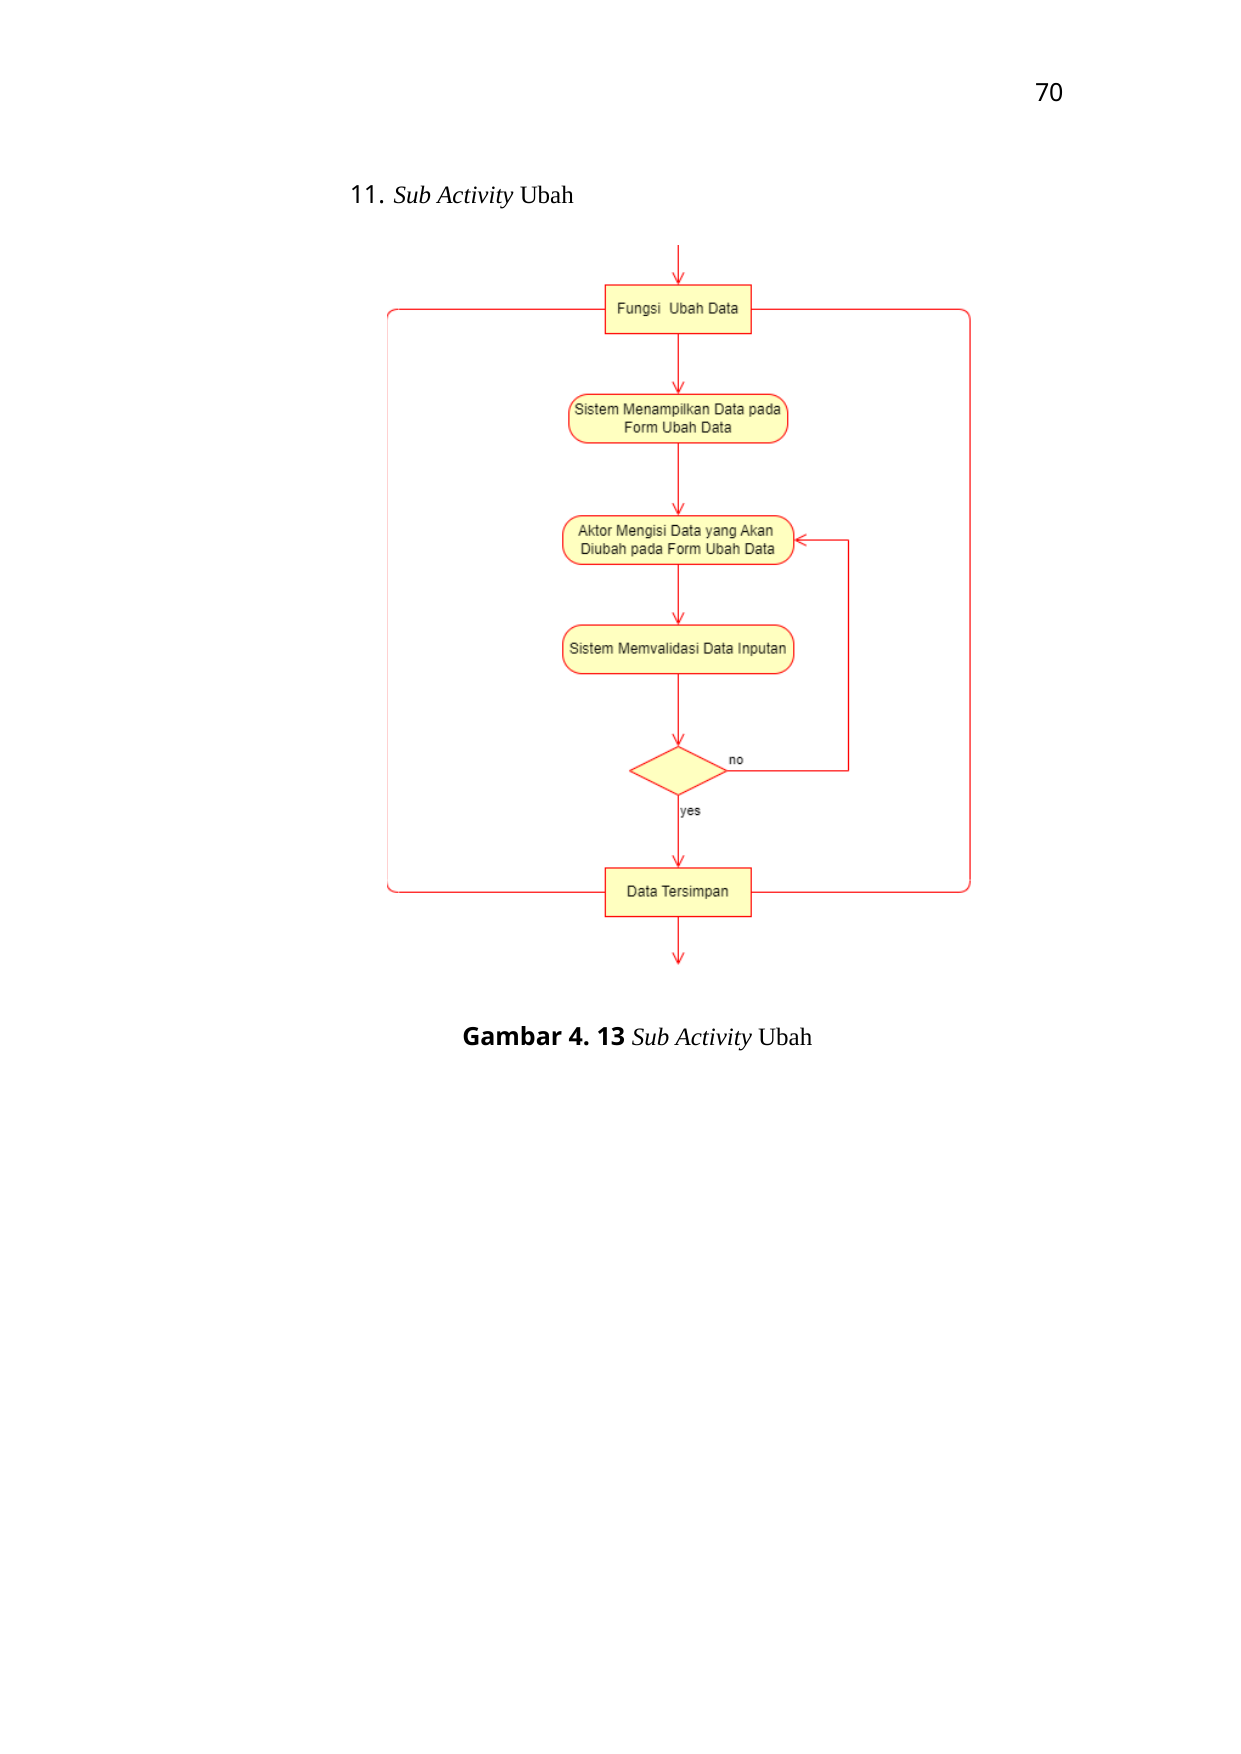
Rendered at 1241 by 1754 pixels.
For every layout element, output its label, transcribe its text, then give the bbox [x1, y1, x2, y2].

picture [387, 245, 972, 969]
text Gambar 4. 13 Sub Activity Ubah [462, 1019, 1063, 1087]
